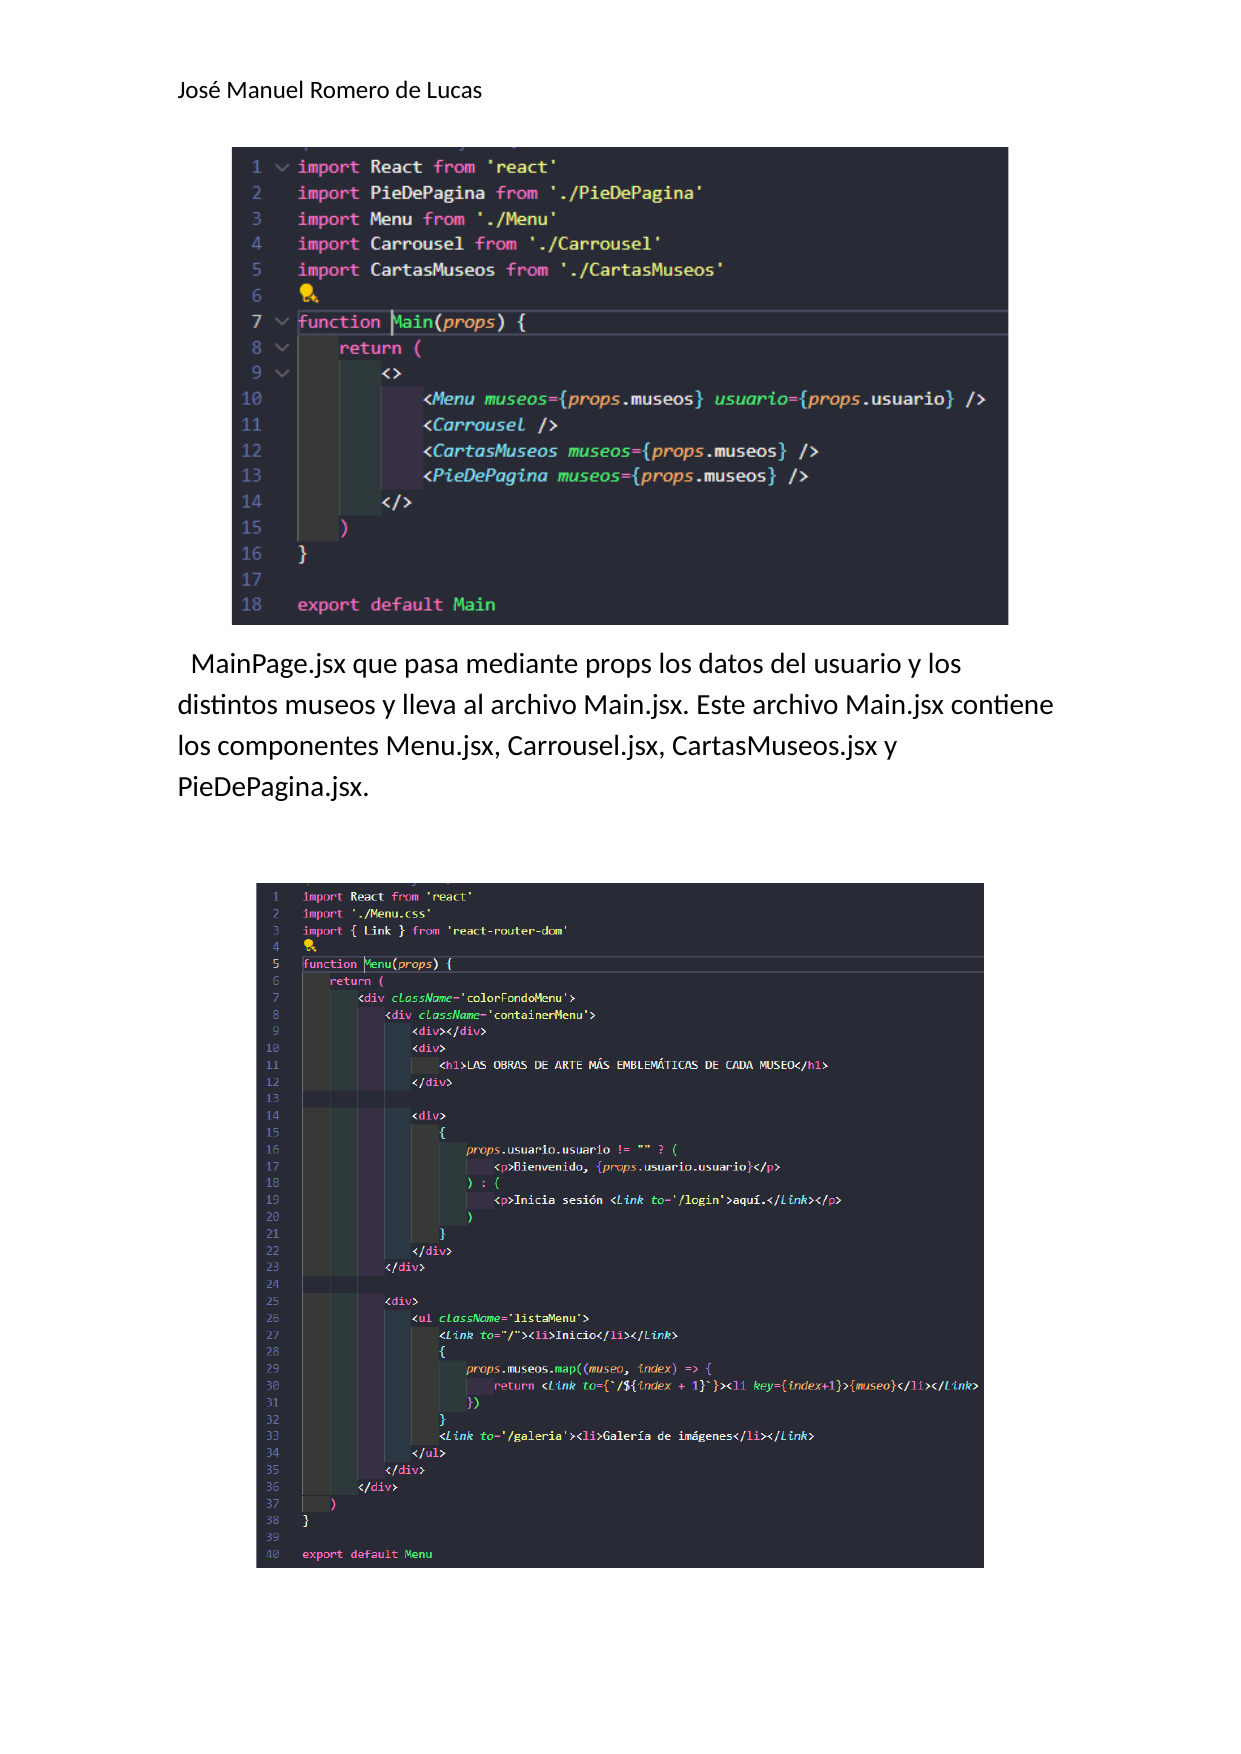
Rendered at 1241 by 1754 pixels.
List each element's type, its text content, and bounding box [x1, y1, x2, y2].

text MainPage.jsx que pasa mediante props los datos del usuario y los distintos museos y lleva al archivo Main.jsx. Este archivo Main.jsx contiene los componentes Menu.jsx, Carrousel.jsx, CartasMuseos.jsx y PieDePagina.jsx. [177, 645, 1063, 804]
picture [256, 883, 984, 1568]
picture [231, 147, 1009, 625]
